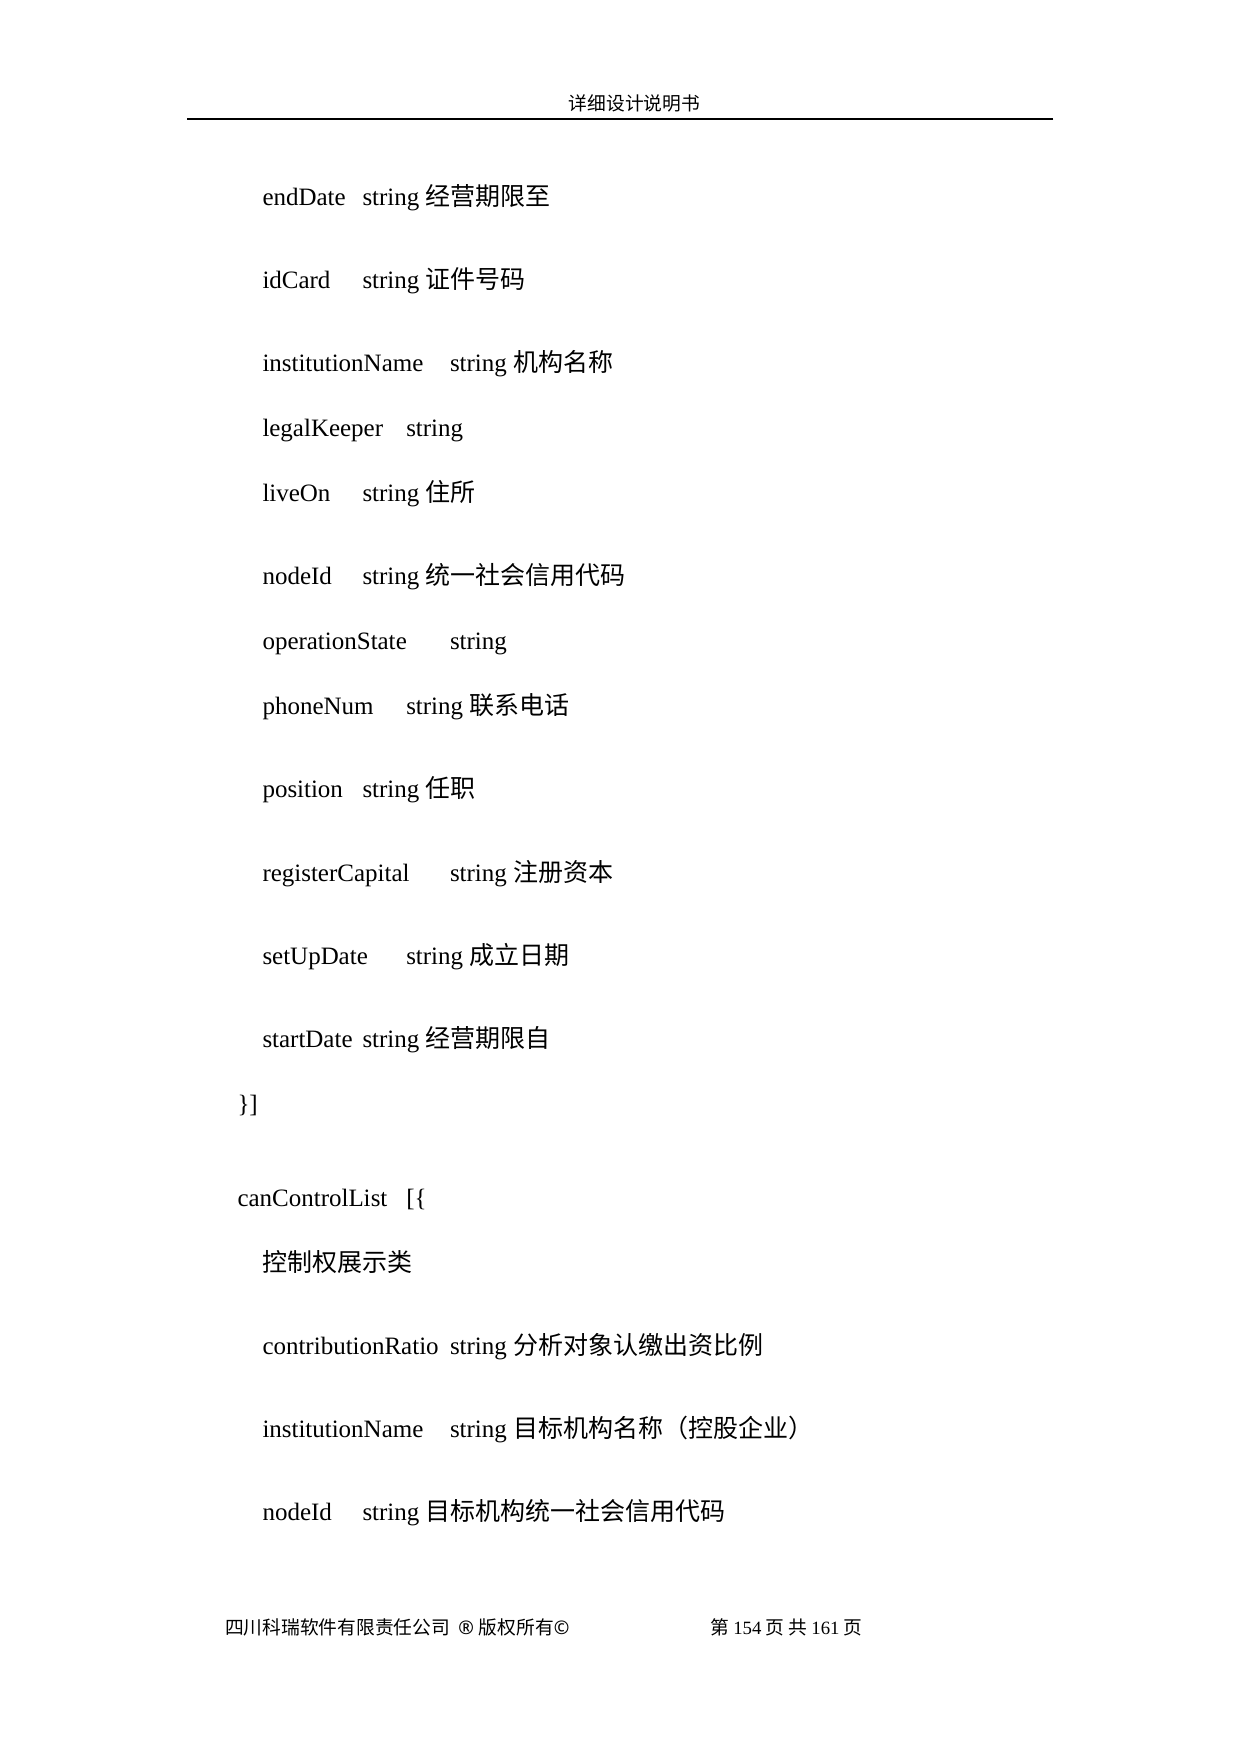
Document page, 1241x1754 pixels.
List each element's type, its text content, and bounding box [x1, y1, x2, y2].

text nodeId string 目标机构统一社会信用代码 [187, 1477, 1053, 1542]
text institutionName string 机构名称 [187, 328, 1053, 393]
text phoneNum string 联系电话 [187, 671, 1053, 736]
text }] [187, 1087, 1053, 1119]
text institutionName string 目标机构名称（控股企业） [187, 1394, 1053, 1459]
text endDate string 经营期限至 [187, 162, 1053, 227]
text contributionRatio string 分析对象认缴出资比例 [187, 1311, 1053, 1376]
text canControlList [{ [187, 1181, 1053, 1213]
text startDate string 经营期限自 [187, 1004, 1053, 1069]
text nodeId string 统一社会信用代码 [187, 541, 1053, 606]
text operationState string [187, 624, 1053, 657]
text liveOn string 住所 [187, 458, 1053, 523]
text legalKeeper string [187, 411, 1053, 444]
text 控制权展示类 [187, 1228, 1053, 1293]
text setUpDate string 成立日期 [187, 921, 1053, 986]
text idCard string 证件号码 [187, 245, 1053, 310]
text registerCapital string 注册资本 [187, 838, 1053, 903]
text position string 任职 [187, 754, 1053, 819]
